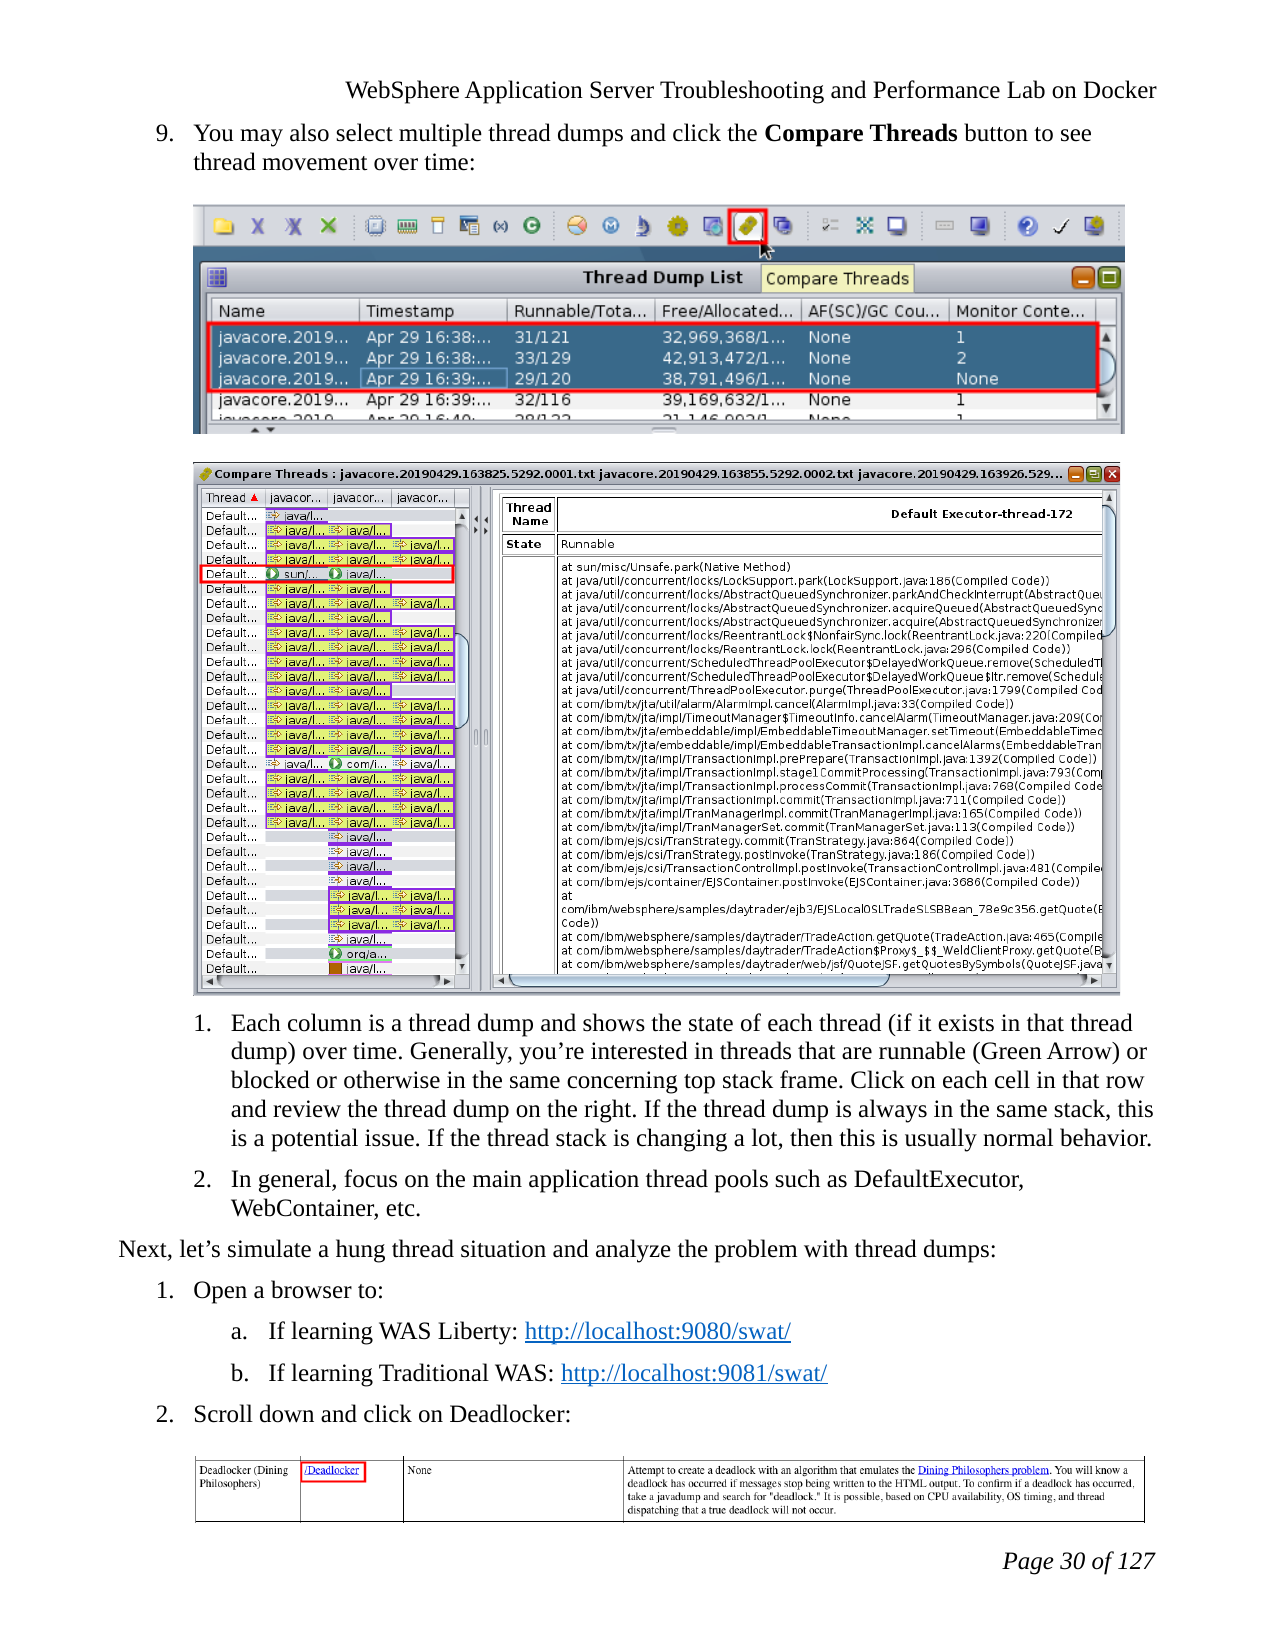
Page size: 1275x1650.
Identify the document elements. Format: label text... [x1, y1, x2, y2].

text Next, let’s simulate a hung thread situation and analyze the problem with thread dumps: [118, 1234, 1157, 1263]
list In general, focus on the main application thread pools such as DefaultExecutor, WebContainer, etc. [193, 1164, 1157, 1221]
list If learning Traditional WAS: http://localhost:9081/swat/ [231, 1358, 1157, 1386]
list If learning WAS Liberty: http://localhost:9080/swat/ [231, 1316, 1157, 1345]
list Each column is a thread dump and shows the state of each thread (if it exists in that thread dump) over time. Generally, you’re interested in threads that are runnable (Green Arrow) or blocked or otherwise in the same concerning top stack frame. Click on each cell in that row and review the thread dump on the right. If the thread dump is always in the same stack, this is a potential issue. If the thread stack is changing a lot, then this is usually normal behavior. [193, 1008, 1157, 1151]
picture [193, 1456, 1147, 1523]
picture [193, 204, 1125, 434]
picture [193, 462, 1121, 996]
list Open a browser to: [156, 1275, 1157, 1304]
